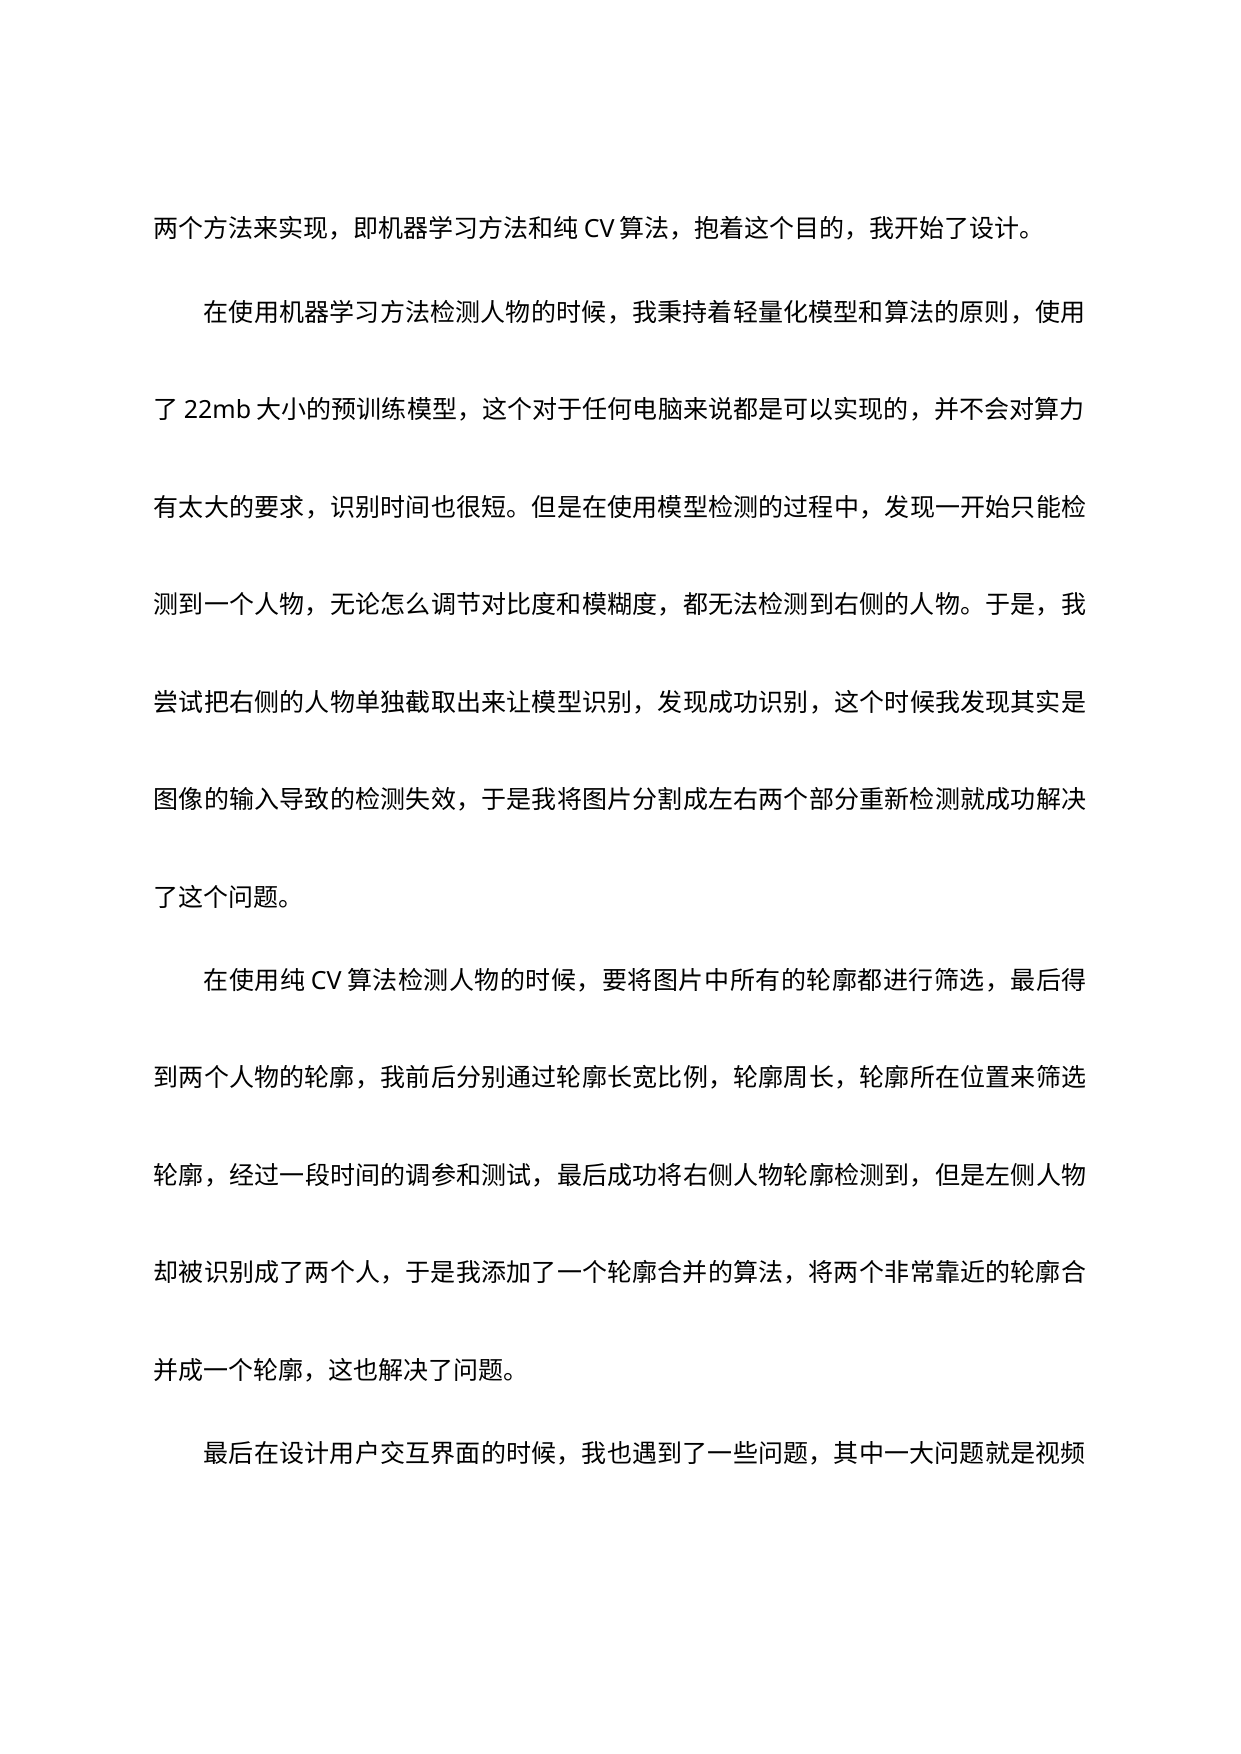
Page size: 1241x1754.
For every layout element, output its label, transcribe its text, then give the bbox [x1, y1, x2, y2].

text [153, 194, 1087, 259]
text 在使用纯CV算法检测人物的时候，要将图片中所有的轮廓都进行筛选，最后得到两个人物的轮廓，我前后分别通过轮廓长宽比例，轮廓周长，轮廓所在位置来筛选轮廓，经过一段时间的调参和测试，最后成功将右侧人物轮廓检测到，但是左侧人物却被识别成了两个人，于是我添加了一个轮廓合并的算法，将两个非常靠近的轮廓合并成一个轮廓，这也解决了问题。 [153, 946, 1087, 1401]
text 在使用机器学习方法检测人物的时候，我秉持着轻量化模型和算法的原则，使用了22mb大小的预训练模型，这个对于任何电脑来说都是可以实现的，并不会对算力有太大的要求，识别时间也很短。但是在使用模型检测的过程中，发现一开始只能检测到一个人物，无论怎么调节对比度和模糊度，都无法检测到右侧的人物。于是，我尝试把右侧的人物单独截取出来让模型识别，发现成功识别，这个时候我发现其实是图像的输入导致的检测失效，于是我将图片分割成左右两个部分重新检测就成功解决了这个问题。 [153, 278, 1087, 928]
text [153, 1419, 1087, 1484]
